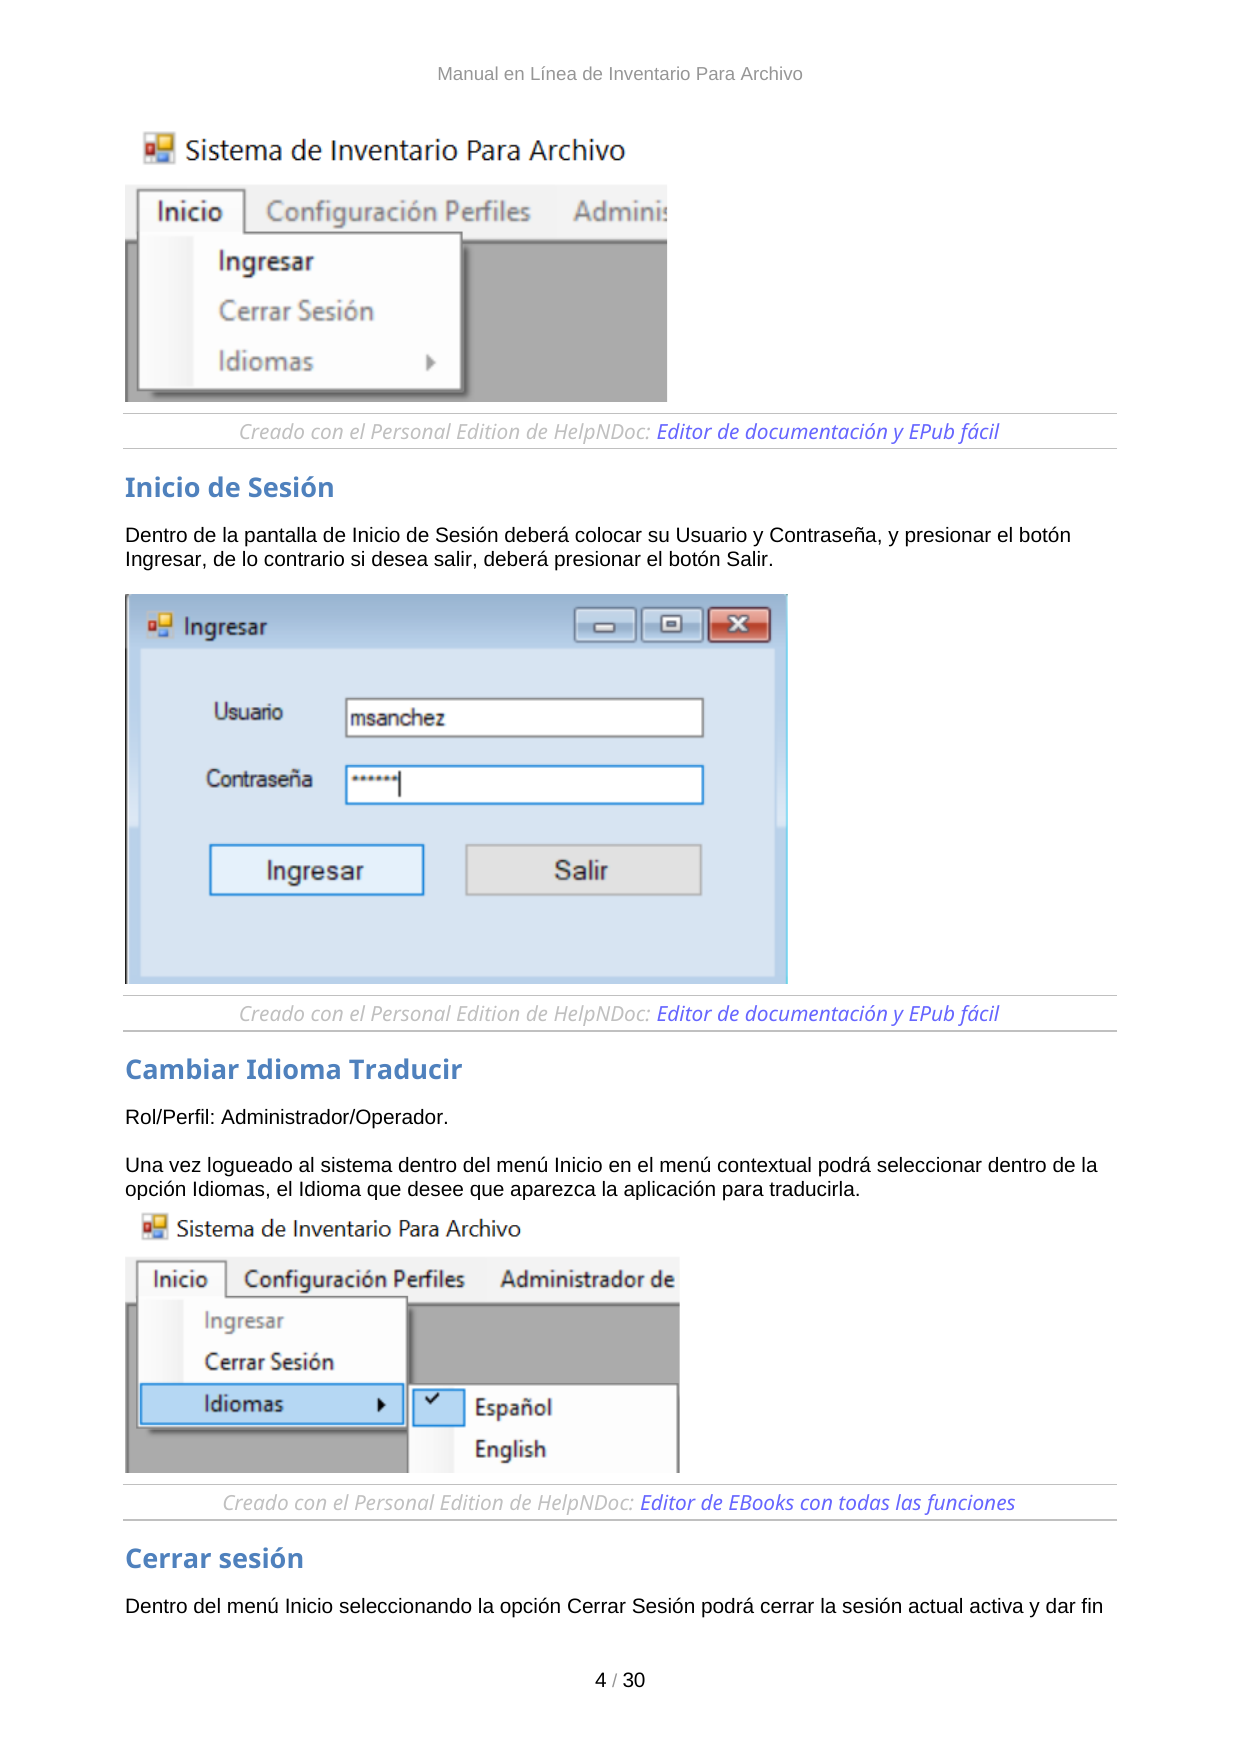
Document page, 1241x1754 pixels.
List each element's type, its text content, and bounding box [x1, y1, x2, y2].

text Creado con el Personal Edition de HelpNDoc: Editor de documentación y EPub fácil [123, 414, 1117, 448]
picture [125, 594, 788, 984]
text Inicio de Sesión [123, 465, 1117, 507]
text Rol/Perfil: Administrador/Operador. [125, 1105, 1115, 1129]
text Cerrar sesión [123, 1536, 1117, 1578]
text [125, 1594, 1115, 1618]
text Dentro de la pantalla de Inicio de Sesión deberá colocar su Usuario y Contraseña, y presionar el botón Ingresar, de lo contrario si desea salir, deberá presionar el botón Salir. [125, 523, 1115, 571]
text Una vez logueado al sistema dentro del menú Inicio en el menú contextual podrá seleccionar dentro de la opción Idiomas, el Idioma que desee que aparezca la aplicación para traducirla. [125, 1153, 1115, 1201]
text Creado con el Personal Edition de HelpNDoc: Editor de EBooks con todas las funciones [123, 1485, 1117, 1519]
text Cambiar Idioma Traducir [123, 1047, 1117, 1089]
text Creado con el Personal Edition de HelpNDoc: Editor de documentación y EPub fácil [123, 996, 1117, 1030]
picture [125, 125, 668, 402]
picture [125, 1200, 680, 1473]
